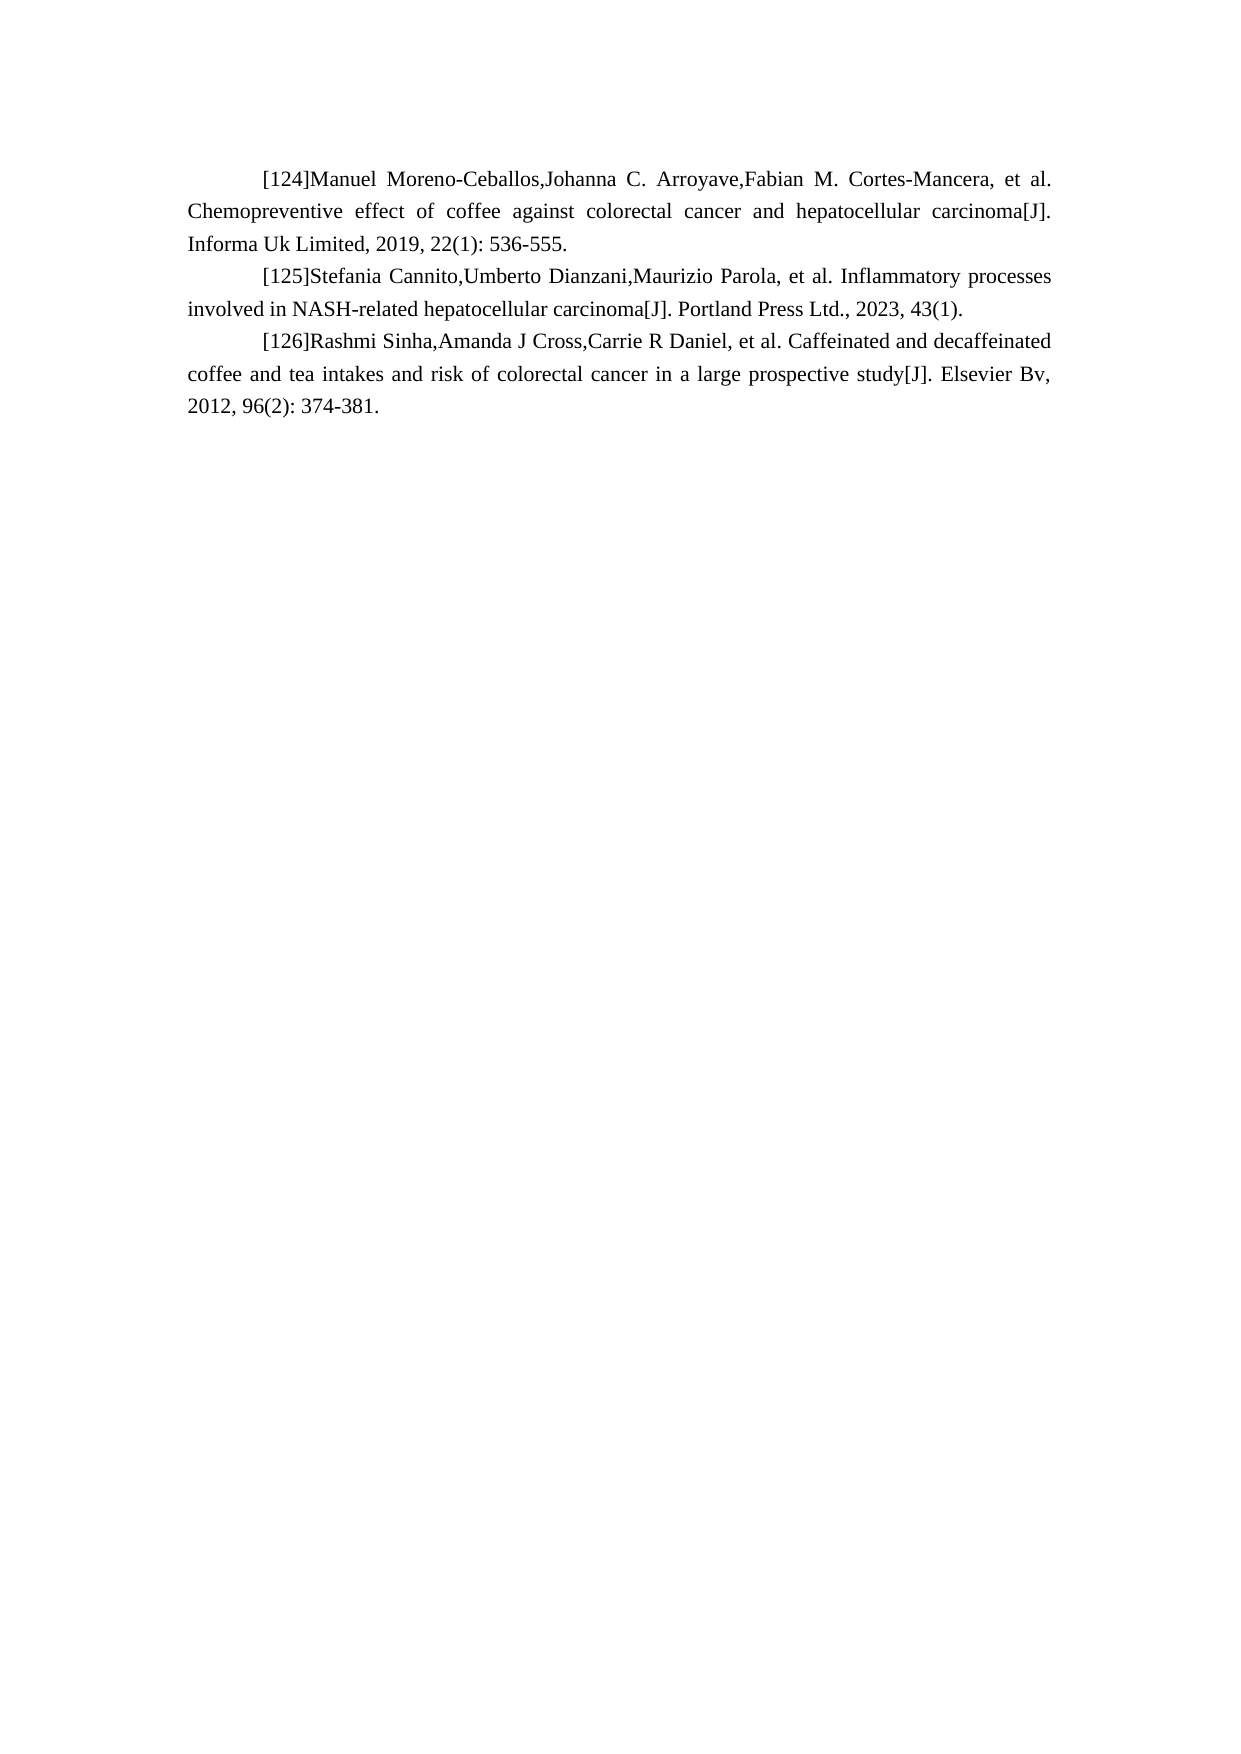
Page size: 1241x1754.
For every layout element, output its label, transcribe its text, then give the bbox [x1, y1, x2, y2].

text [124]Manuel Moreno-Ceballos,Johanna C. Arroyave,Fabian M. Cortes-Mancera, et al. Chemopreventive effect of coffee against colorectal cancer and hepatocellular carcinoma[J]. Informa Uk Limited, 2019, 22(1): 536-555. [187, 162, 1053, 259]
text [125]Stefania Cannito,Umberto Dianzani,Maurizio Parola, et al. Inflammatory processes involved in NASH-related hepatocellular carcinoma[J]. Portland Press Ltd., 2023, 43(1). [187, 259, 1053, 324]
text [126]Rashmi Sinha,Amanda J Cross,Carrie R Daniel, et al. Caffeinated and decaffeinated coffee and tea intakes and risk of colorectal cancer in a large prospective study[J]. Elsevier Bv, 2012, 96(2): 374-381. [187, 324, 1053, 422]
